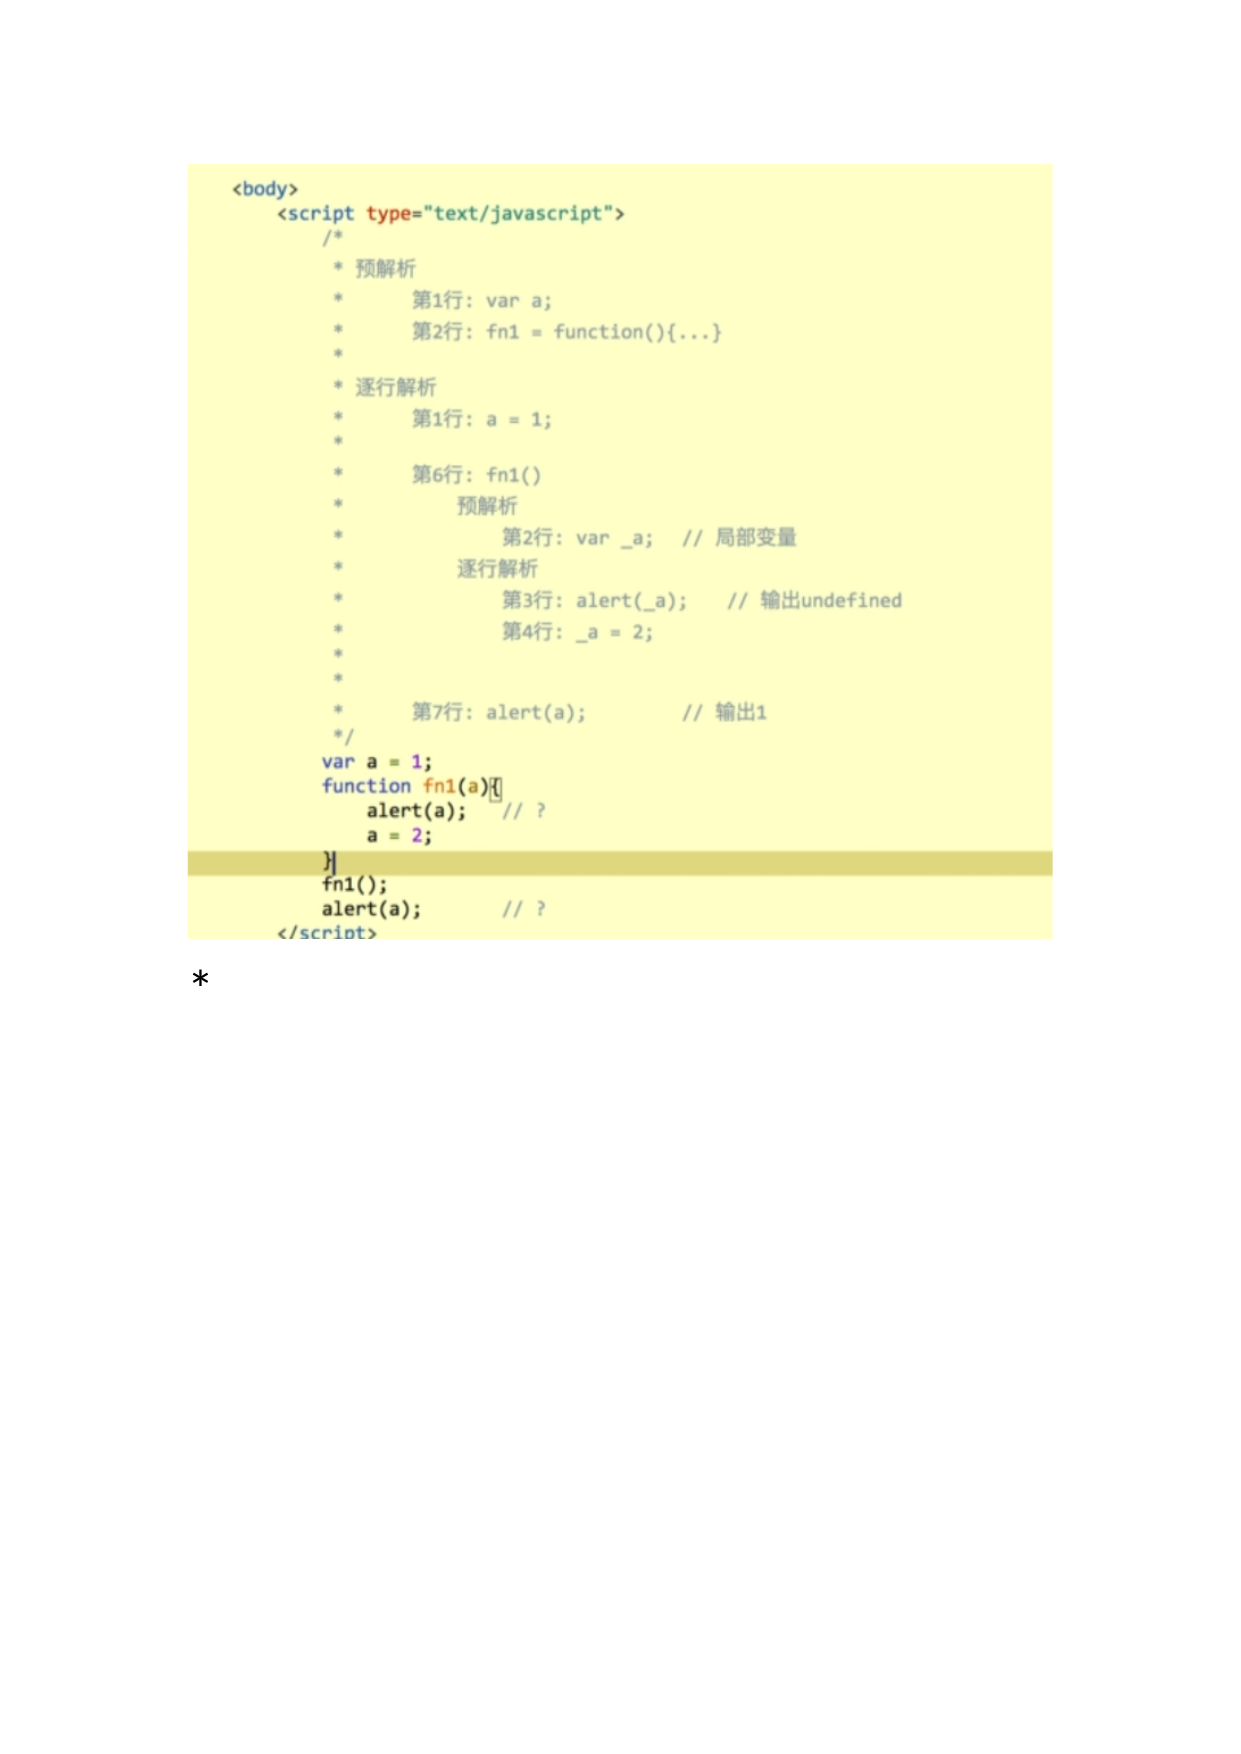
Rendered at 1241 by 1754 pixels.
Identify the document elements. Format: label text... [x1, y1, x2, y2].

picture [187, 164, 1053, 939]
text * [187, 952, 1053, 1027]
